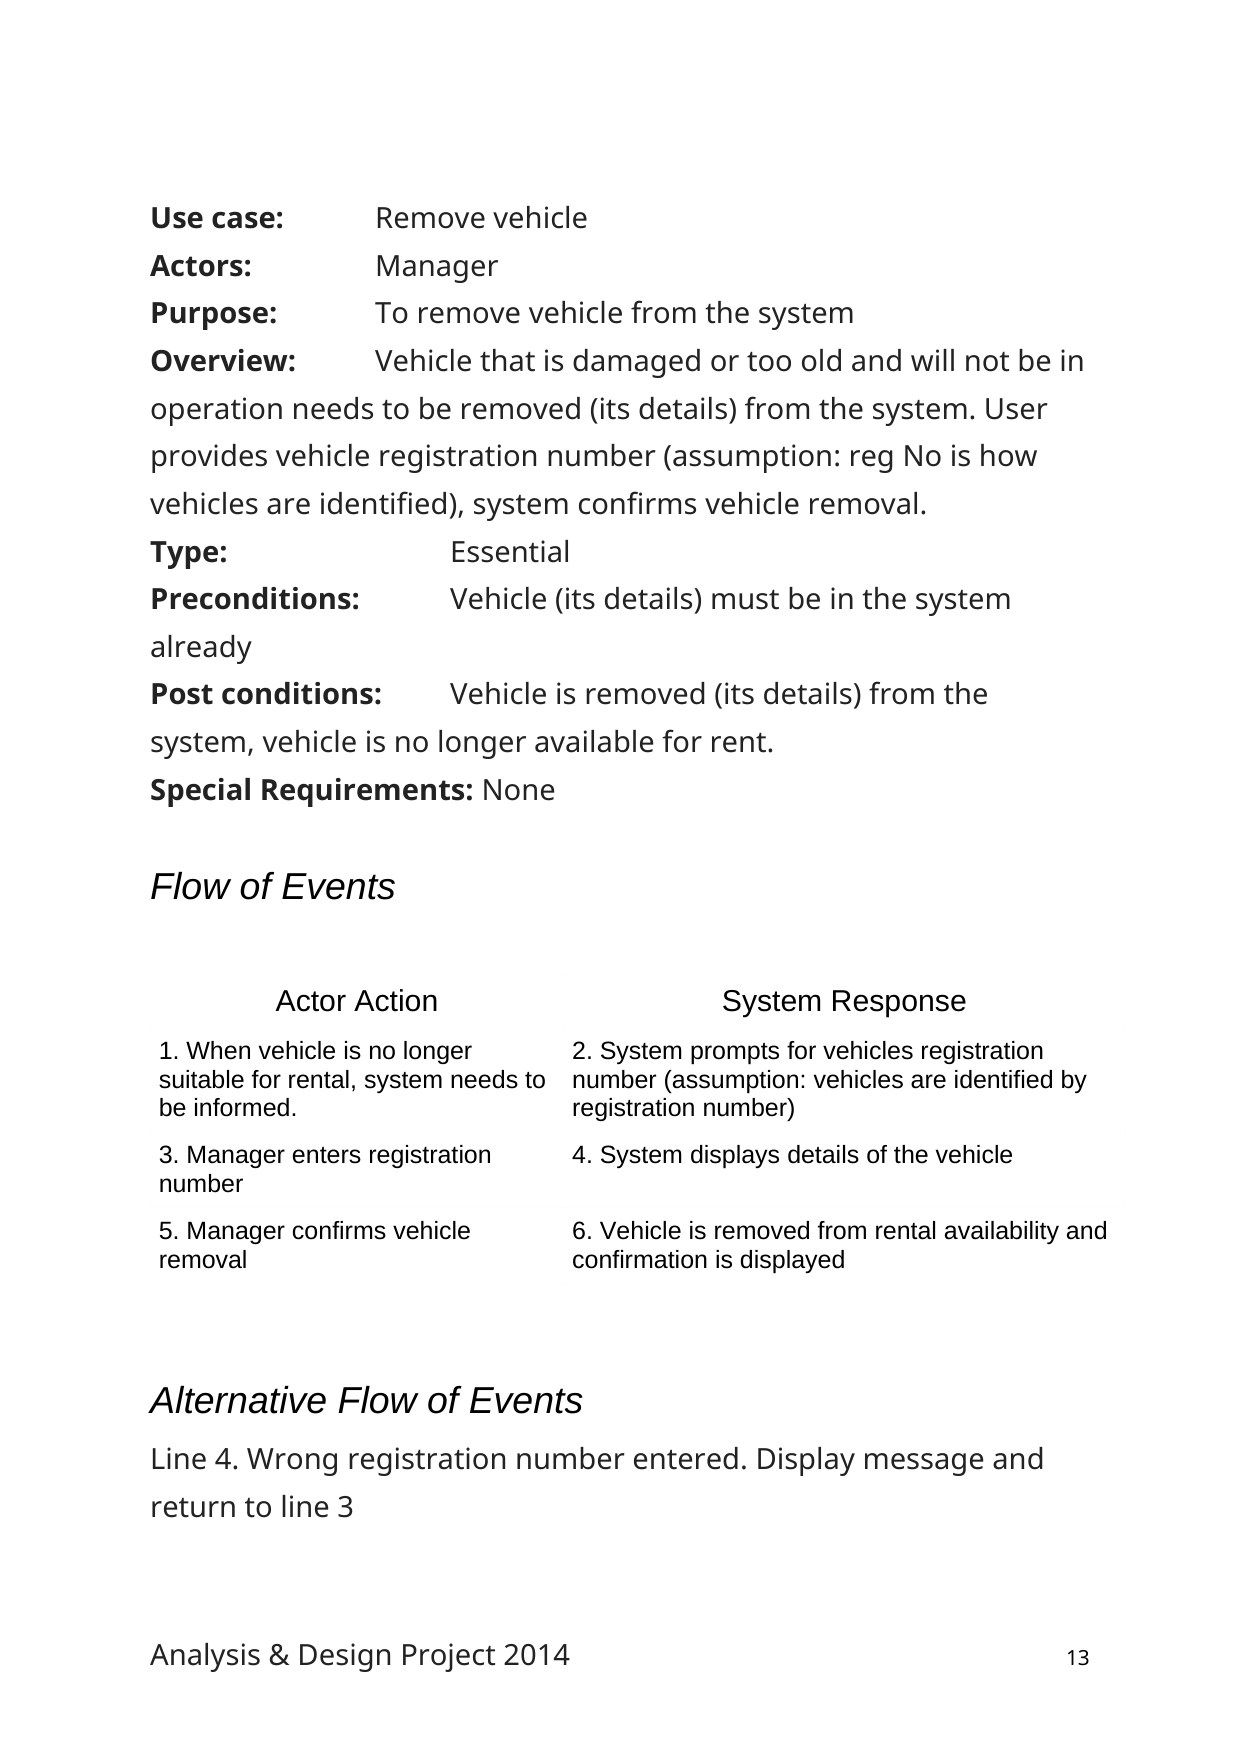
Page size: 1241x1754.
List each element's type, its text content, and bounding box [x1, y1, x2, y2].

text Type: Essential [150, 531, 1090, 571]
table_cell 3. Manager enters registration number [151, 1132, 563, 1206]
subtitle Alternative Flow of Events [150, 1379, 1090, 1422]
text Special Requirements: None [150, 769, 1090, 808]
subtitle Flow of Events [150, 864, 1090, 907]
text Use case: Remove vehicle [150, 198, 1090, 237]
table_header Actor Action [151, 975, 563, 1026]
table_header System Response [564, 975, 1124, 1026]
text Line 4. Wrong registration number entered. Display message and return to line 3 [150, 1438, 1090, 1526]
table_cell 1. When vehicle is no longer suitable for rental, system needs to be informed. [151, 1028, 563, 1131]
table_cell 2. System prompts for vehicles registration number (assumption: vehicles are identified by registration number) [564, 1028, 1124, 1131]
table_cell 6. Vehicle is removed from rental availability and confirmation is displayed [564, 1208, 1124, 1282]
text Preconditions: Vehicle (its details) must be in the system already [150, 578, 1090, 666]
table_cell 5. Manager confirms vehicle removal [151, 1208, 563, 1282]
text Purpose: To remove vehicle from the system [150, 293, 1090, 332]
text Actors: Manager [150, 245, 1090, 285]
text Post conditions: Vehicle is removed (its details) from the system, vehicle is no longer available for rent. [150, 674, 1090, 761]
table_cell 4. System displays details of the vehicle [564, 1132, 1124, 1206]
text Overview: Vehicle that is damaged or too old and will not be in operation needs to be removed (its details) from the system. User provides vehicle registration number (assumption: reg No is how vehicles are identified), system confirms vehicle removal. [150, 340, 1090, 523]
